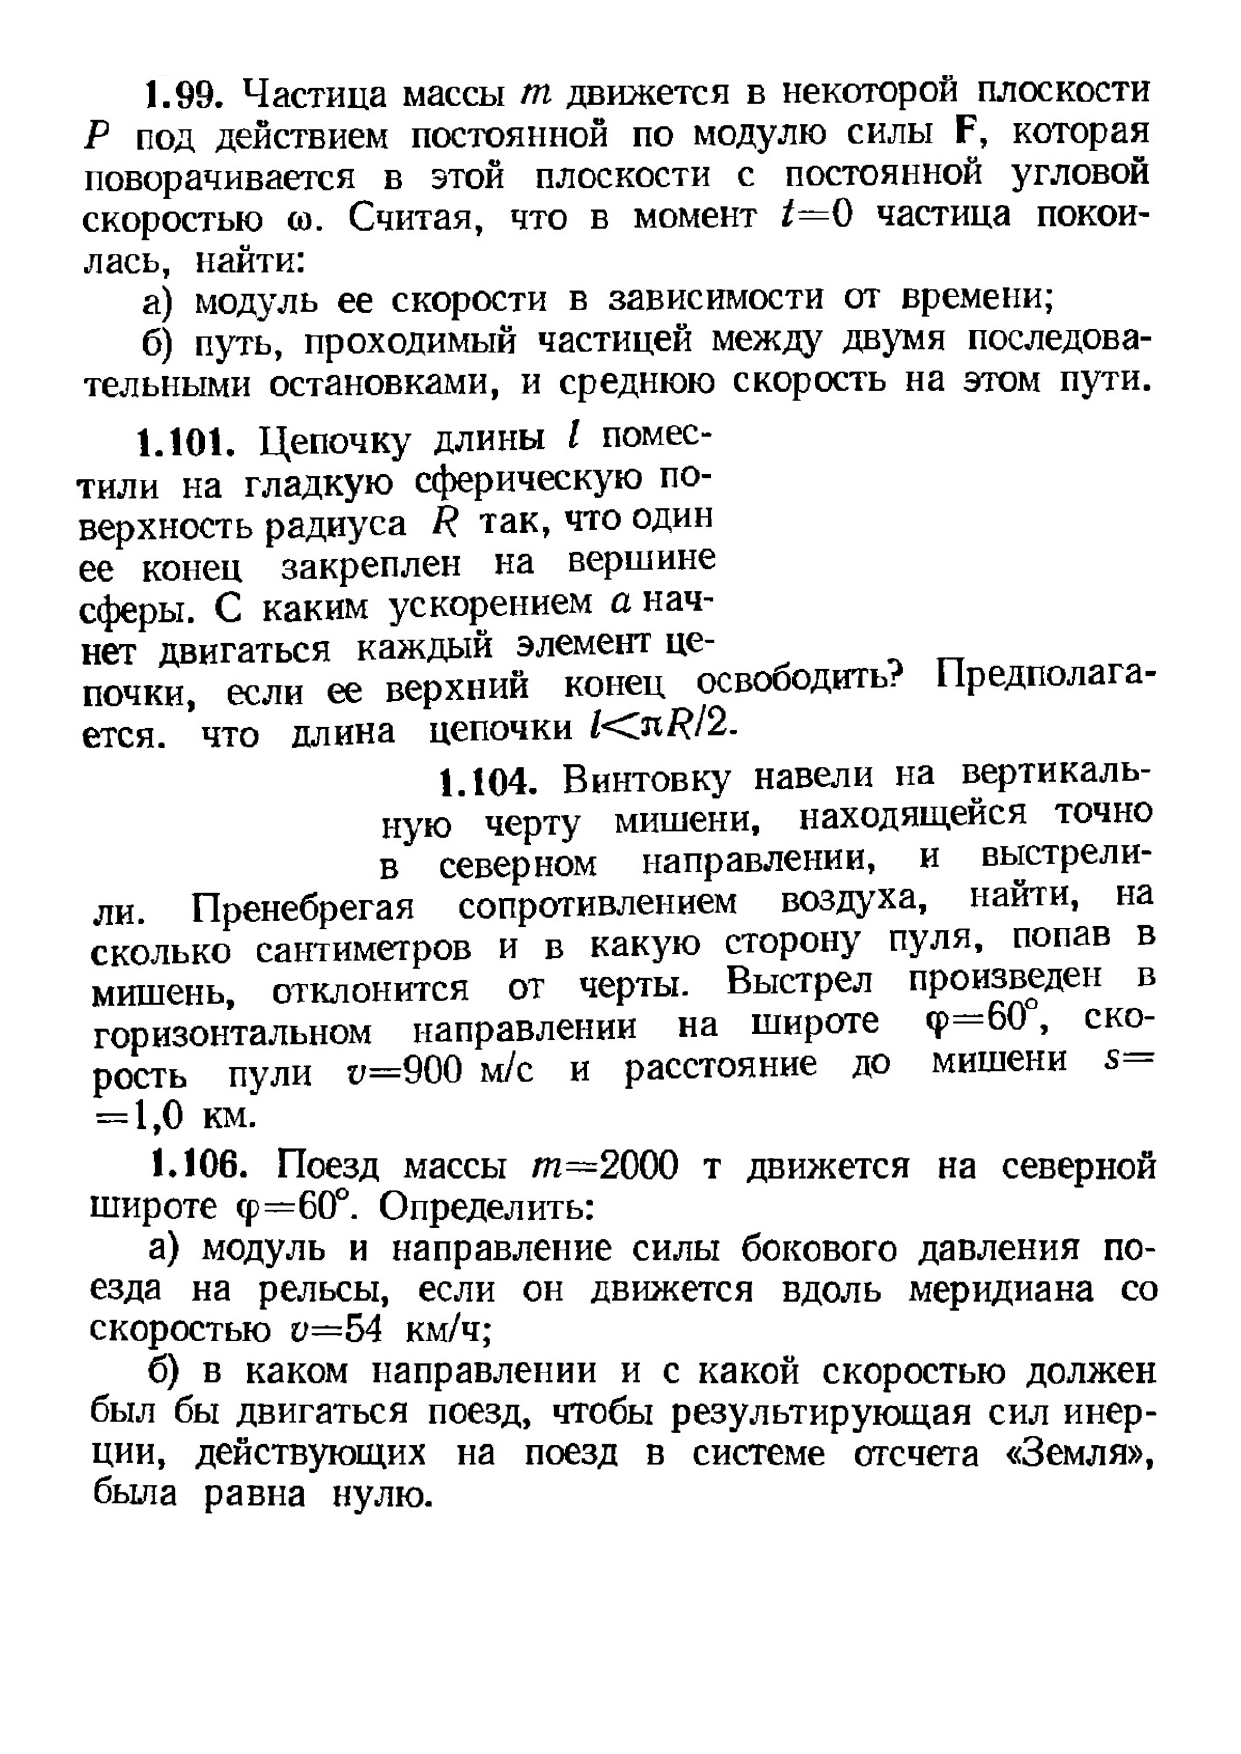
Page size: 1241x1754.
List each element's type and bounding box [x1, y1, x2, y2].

picture [75, 75, 1164, 414]
picture [75, 418, 1164, 748]
picture [75, 1142, 1163, 1518]
picture [75, 752, 1164, 1138]
